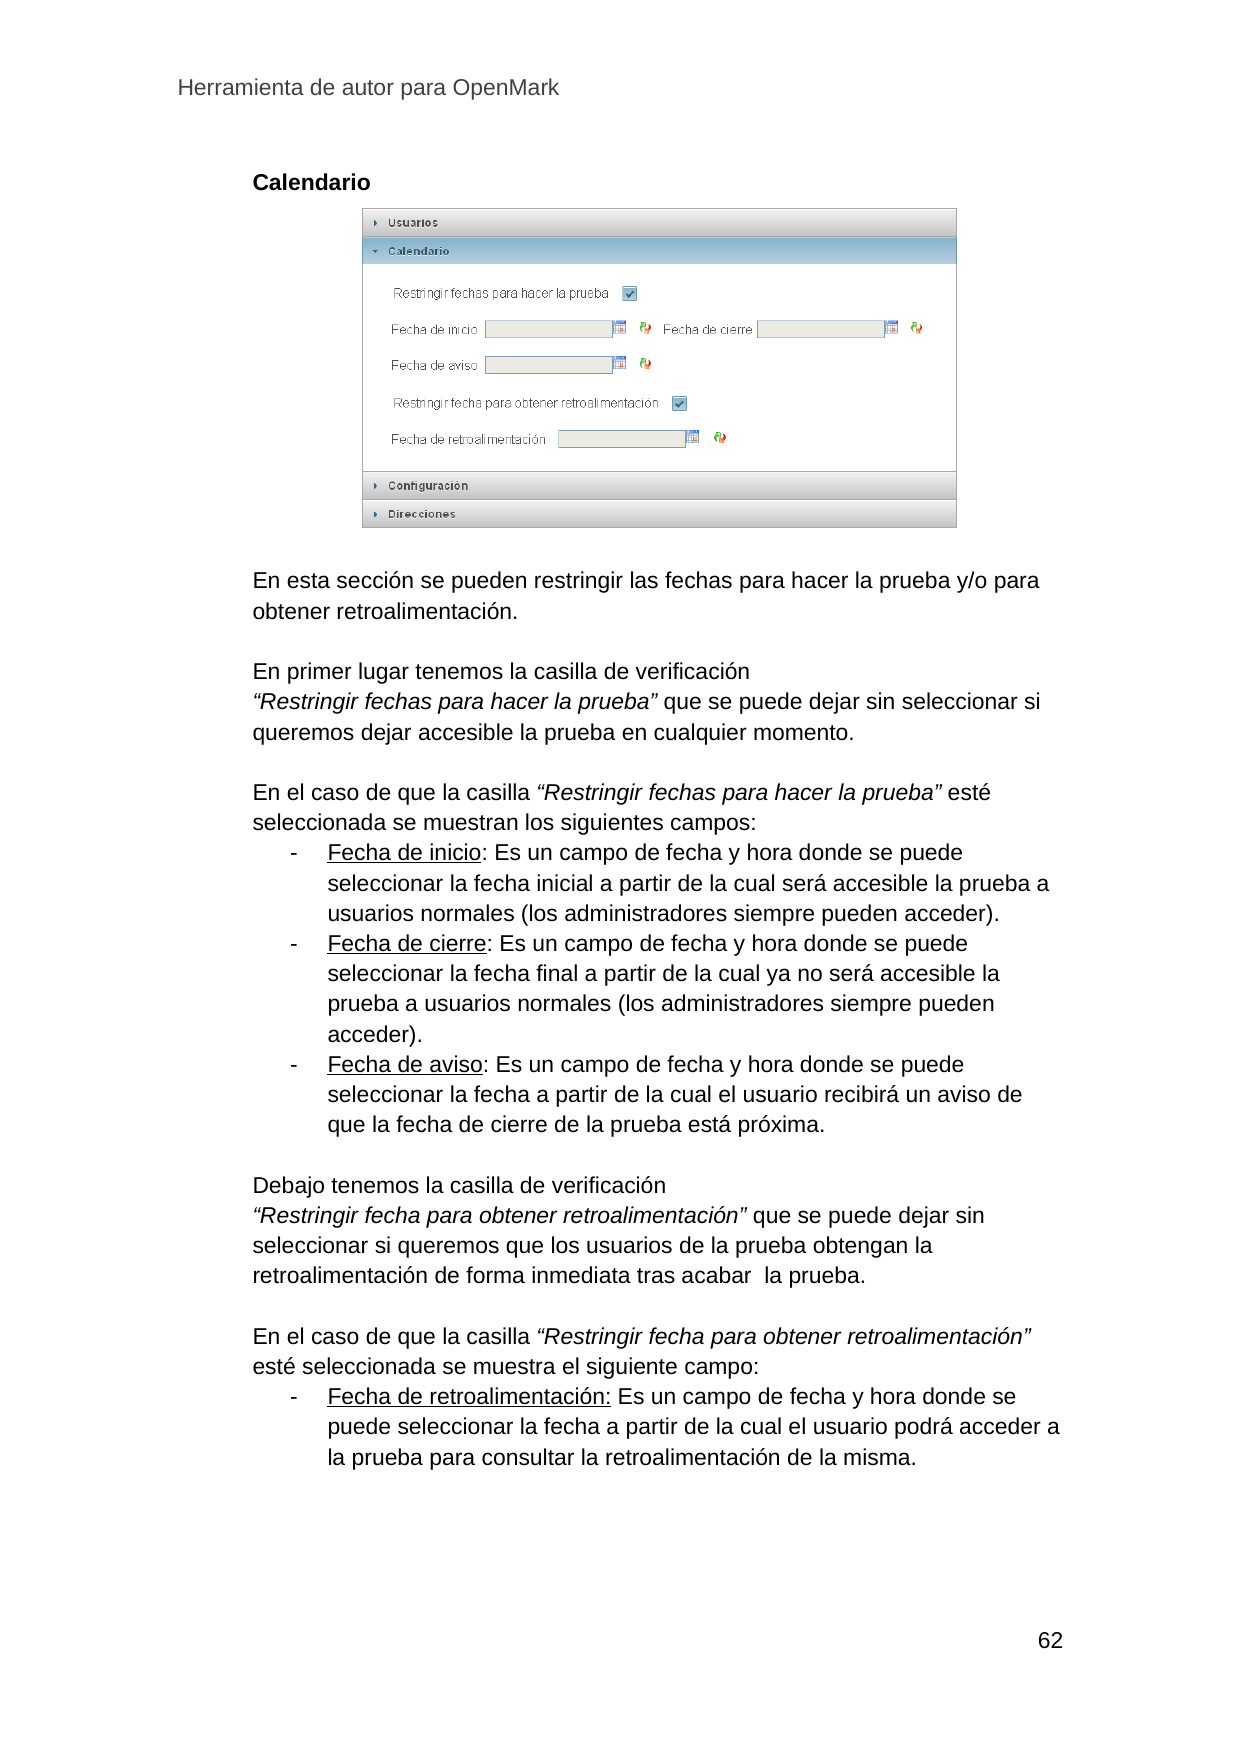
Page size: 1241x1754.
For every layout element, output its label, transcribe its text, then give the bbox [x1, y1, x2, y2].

list Fecha de retroalimentación: Es un campo de fecha y hora donde se puede seleccionar la fecha a partir de la cual el usuario podrá acceder a la prueba para consultar la retroalimentación de la misma. [290, 1383, 1063, 1470]
list Fecha de aviso: Es un campo de fecha y hora donde se puede seleccionar la fecha a partir de la cual el usuario recibirá un aviso de que la fecha de cierre de la prueba está próxima. [290, 1051, 1063, 1137]
list Debajo tenemos la casilla de verificación “Restringir fecha para obtener retroalimentación” que se puede dejar sin seleccionar si queremos que los usuarios de la prueba obtengan la retroalimentación de forma inmediata tras acabar la prueba. [252, 1172, 1063, 1288]
subtitle Calendario [252, 168, 1063, 195]
list Fecha de cierre: Es un campo de fecha y hora donde se puede seleccionar la fecha final a partir de la cual ya no será accesible la prueba a usuarios normales (los administradores siempre pueden acceder). [290, 930, 1063, 1047]
list Fecha de inicio: Es un campo de fecha y hora donde se puede seleccionar la fecha inicial a partir de la cual será accesible la prueba a usuarios normales (los administradores siempre pueden acceder). [290, 839, 1063, 926]
list En primer lugar tenemos la casilla de verificación “Restringir fechas para hacer la prueba” que se puede dejar sin seleccionar si queremos dejar accesible la prueba en cualquier momento. [252, 658, 1063, 745]
list En esta sección se pueden restringir las fechas para hacer la prueba y/o para obtener retroalimentación. [252, 567, 1063, 624]
picture [351, 198, 964, 534]
list En el caso de que la casilla “Restringir fechas para hacer la prueba” esté seleccionada se muestran los siguientes campos: [252, 779, 1063, 835]
list En el caso de que la casilla “Restringir fecha para obtener retroalimentación” esté seleccionada se muestra el siguiente campo: [252, 1323, 1063, 1379]
